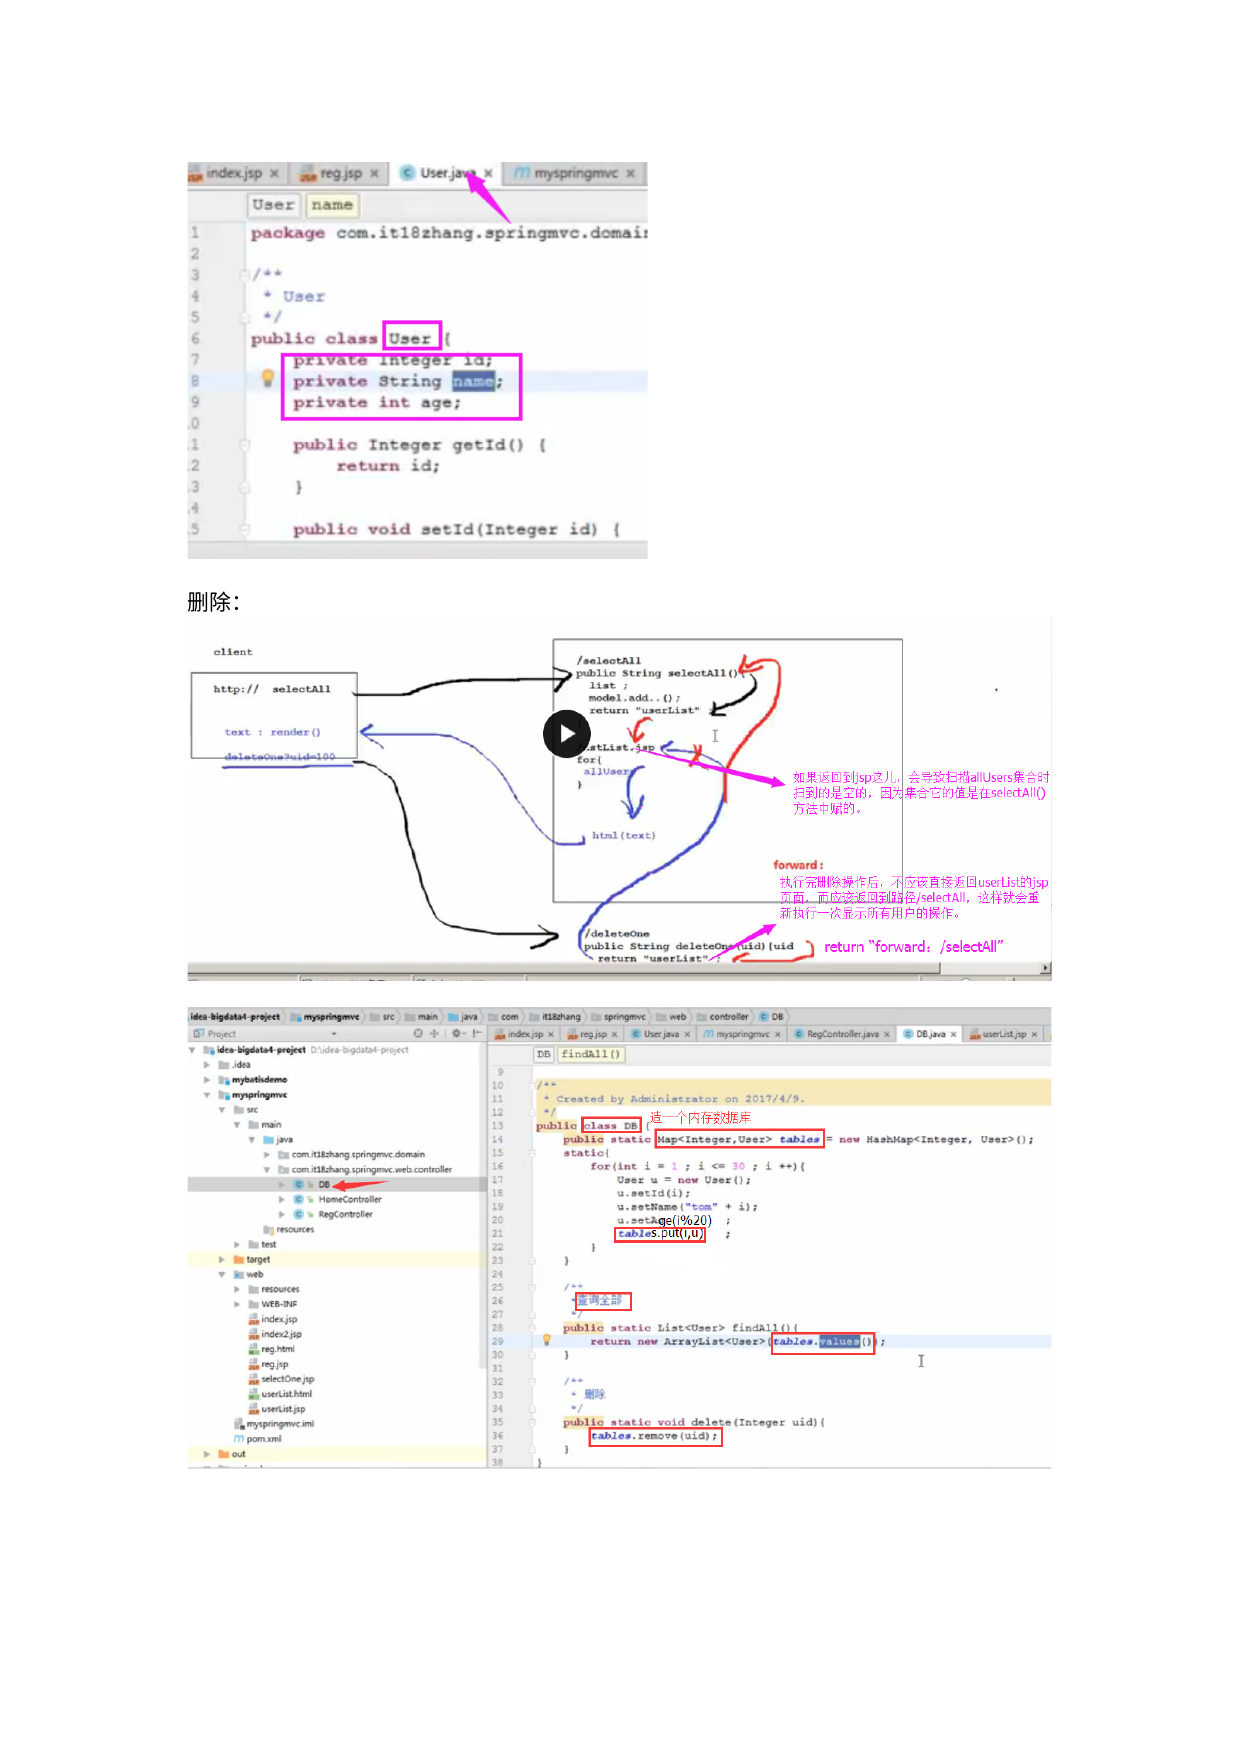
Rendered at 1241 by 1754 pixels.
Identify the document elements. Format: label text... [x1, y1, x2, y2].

picture [187, 162, 648, 559]
picture [187, 1007, 1052, 1469]
picture [187, 617, 1052, 981]
text 删除： [187, 584, 1053, 617]
